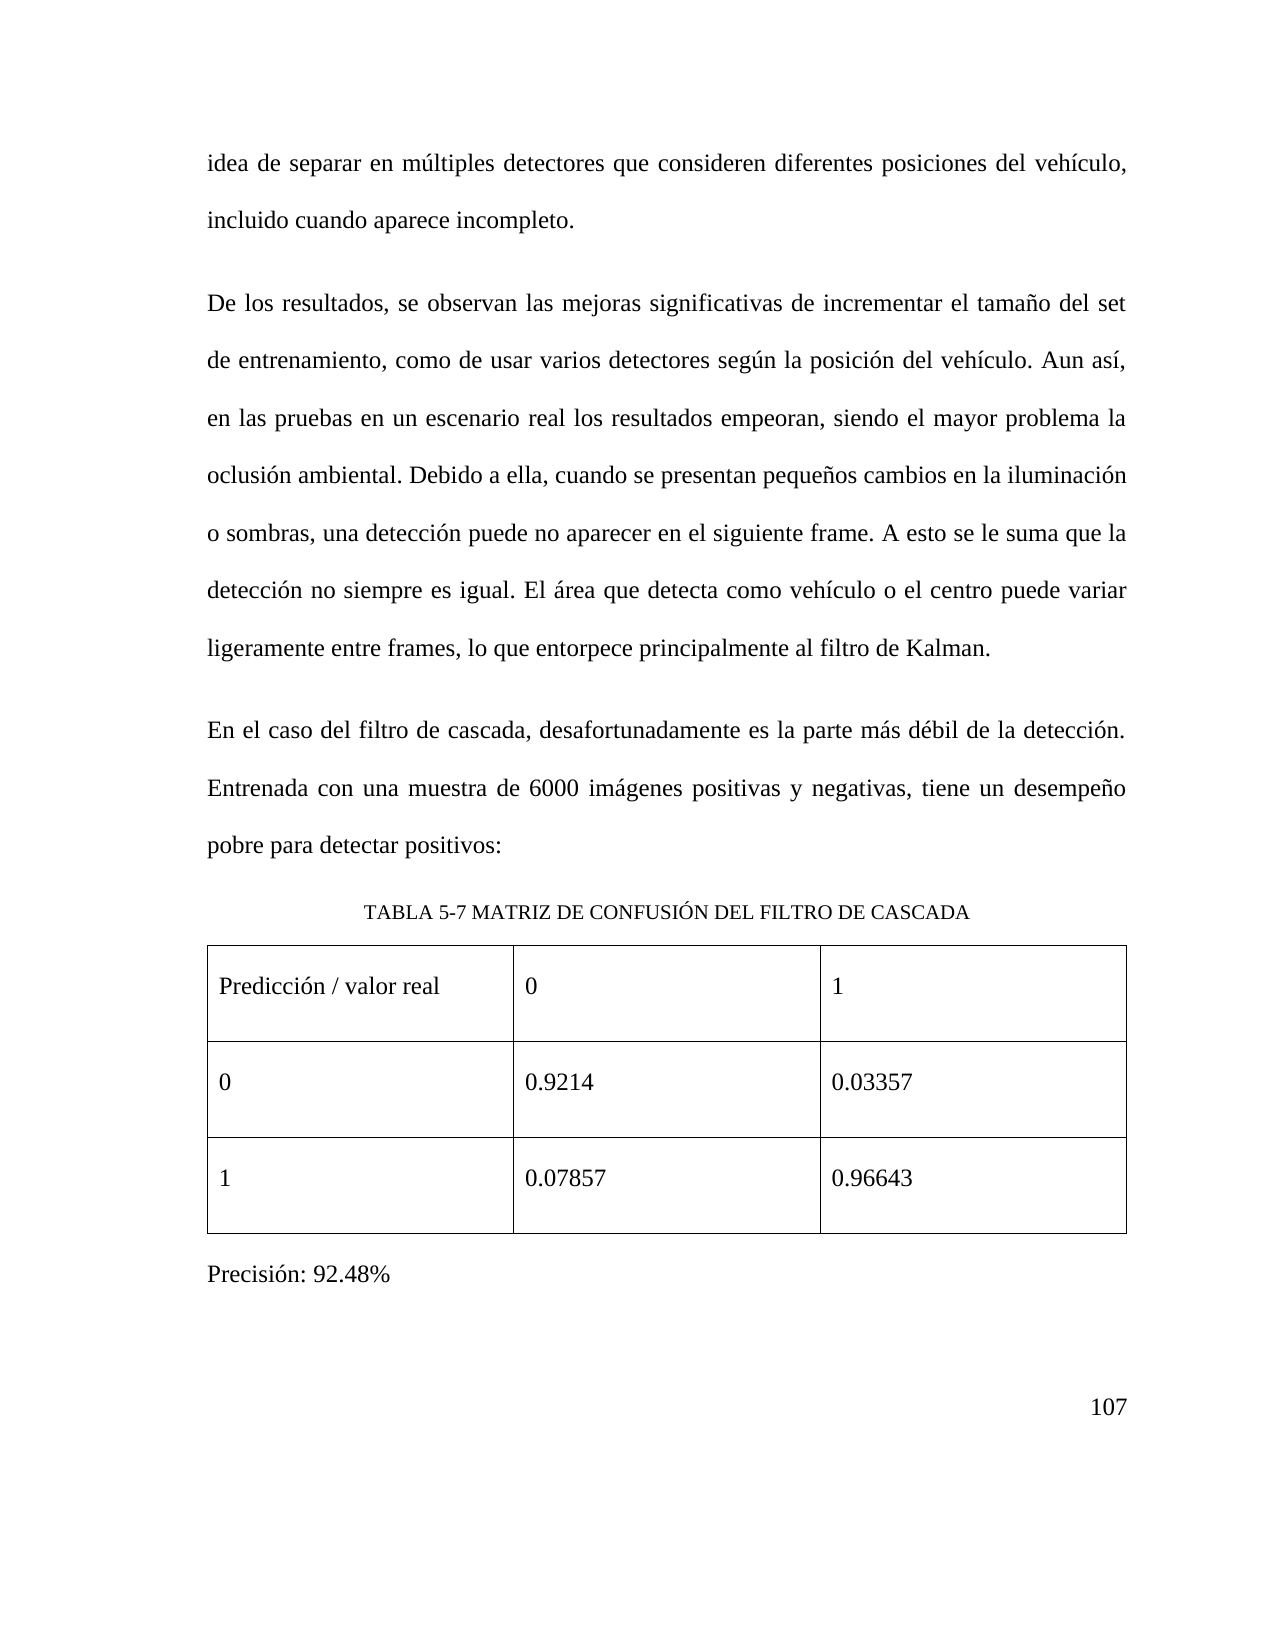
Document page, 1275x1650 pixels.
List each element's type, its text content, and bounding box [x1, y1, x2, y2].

table_header Predicción / valor real [208, 946, 513, 1041]
table_cell 0.9214 [514, 1042, 820, 1137]
table_cell 0 [208, 1042, 513, 1137]
text De los resultados, se observan las mejoras significativas de incrementar el tamaño del set de entrenamiento, como de usar varios detectores según la posición del vehículo. Aun así, en las pruebas en un escenario real los resultados empeoran, siendo el mayor problema la oclusión ambiental. Debido a ella, cuando se presentan pequeños cambios en la iluminación o sombras, una detección puede no aparecer en el siguiente frame. A esto se le suma que la detección no siempre es igual. El área que detecta como vehículo o el centro puede variar ligeramente entre frames, lo que entorpece principalmente al filtro de Kalman. [207, 288, 1127, 661]
table_header 0 [514, 946, 820, 1041]
text Precisión: 92.48% [207, 1259, 1127, 1288]
table_cell 0.03357 [821, 1042, 1126, 1137]
table_cell 1 [208, 1138, 513, 1233]
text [207, 148, 1127, 234]
table_cell 0.07857 [514, 1138, 820, 1233]
table_cell 0.96643 [821, 1138, 1126, 1233]
text En el caso del filtro de cascada, desafortunadamente es la parte más débil de la detección. Entrenada con una muestra de 6000 imágenes positivas y negativas, tiene un desempeño pobre para detectar positivos: [207, 715, 1127, 859]
table_header 1 [821, 946, 1126, 1041]
